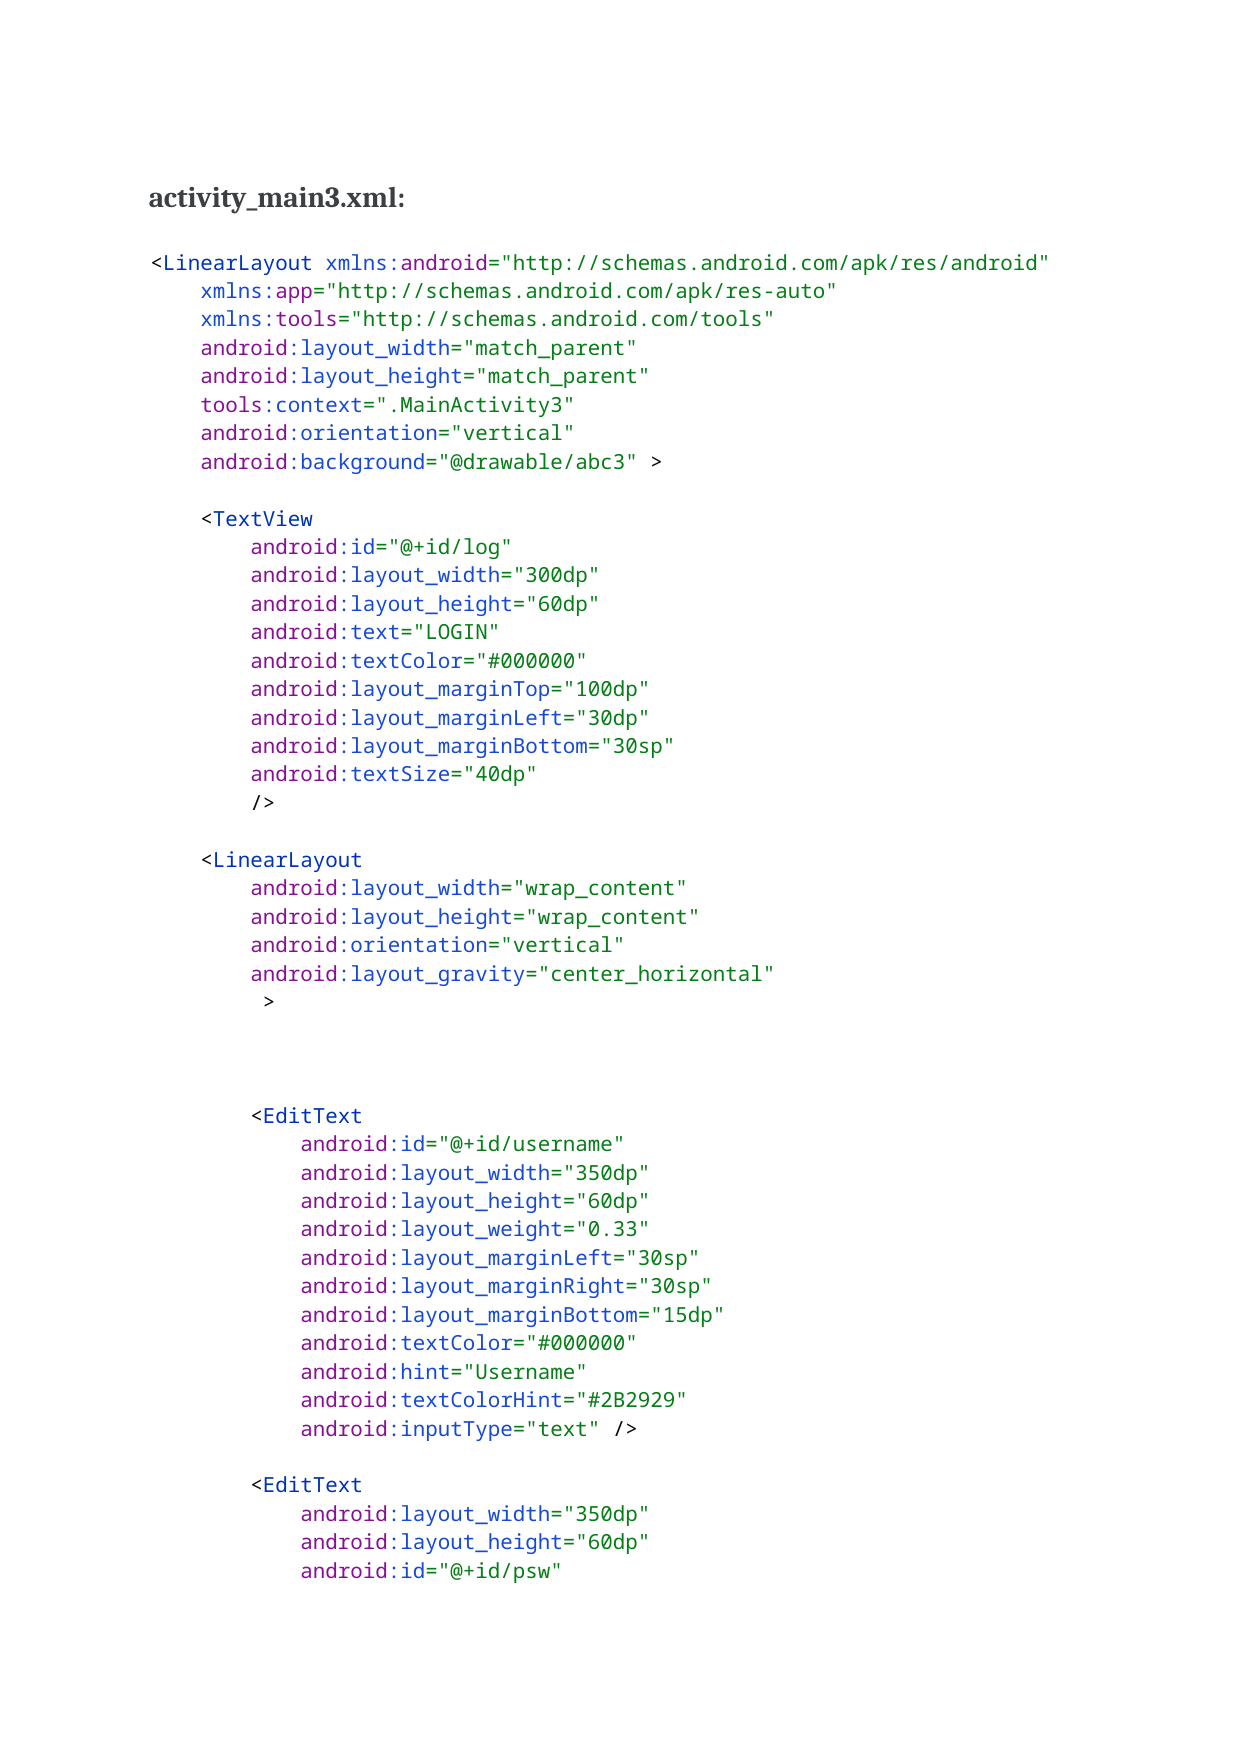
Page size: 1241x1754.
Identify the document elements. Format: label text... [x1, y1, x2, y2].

text activity_main3.xml: [148, 181, 1102, 215]
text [150, 248, 1102, 1584]
